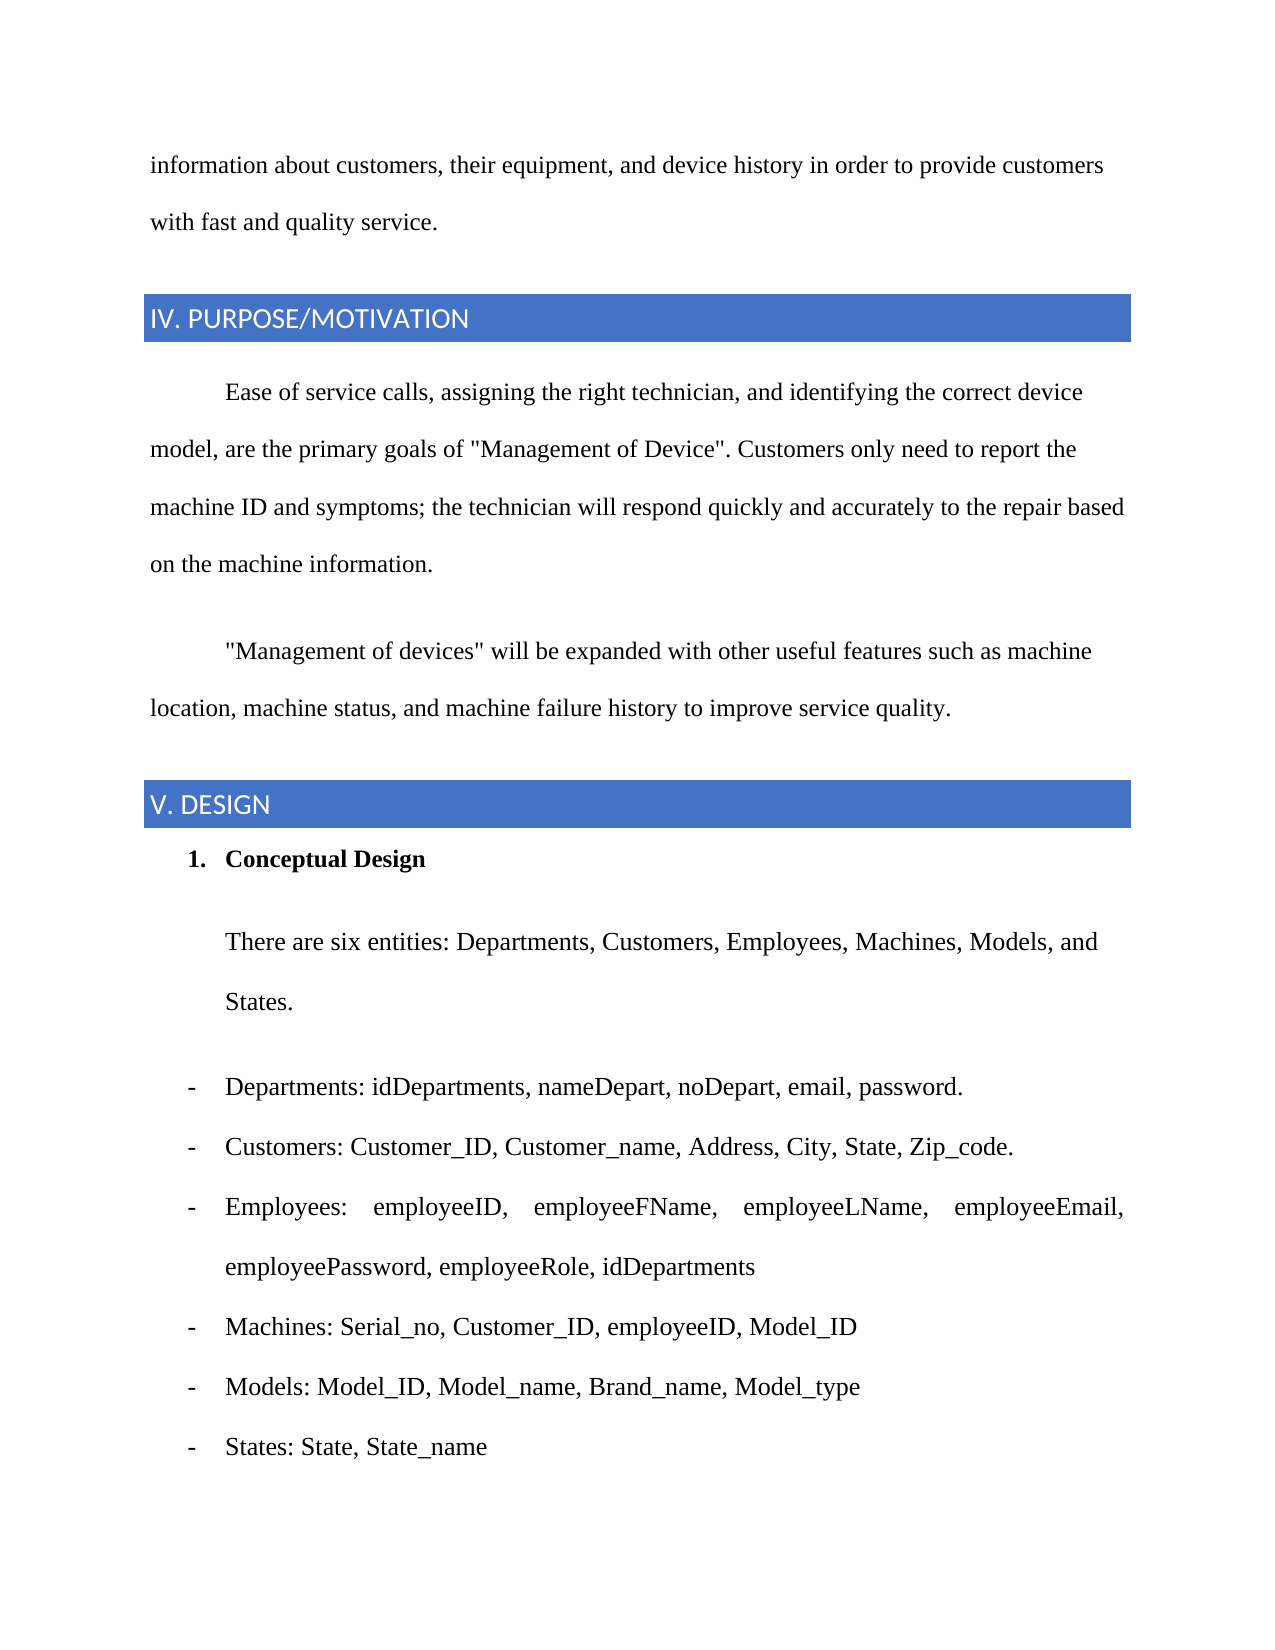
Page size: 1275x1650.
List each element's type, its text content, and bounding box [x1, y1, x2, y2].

list Customers: Customer_ID, Customer_name, Address, City, State, Zip_code. [187, 1131, 1125, 1161]
list States: State, State_name [187, 1431, 1125, 1461]
text There are six entities: Departments, Customers, Employees, Machines, Models, and States. [225, 926, 1125, 1016]
list Employees: employeeID, employeeFName, employeeLName, employeeEmail, employeePassword, employeeRole, idDepartments [187, 1191, 1125, 1281]
subtitle V. DESIGN [150, 786, 1125, 822]
subtitle IV. PURPOSE/MOTIVATION [150, 300, 1125, 336]
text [150, 150, 1125, 236]
text "Management of devices" will be expanded with other useful features such as machine location, machine status, and machine failure history to improve service quality. [150, 636, 1125, 722]
subtitle Conceptual Design [187, 844, 1125, 873]
list Machines: Serial_no, Customer_ID, employeeID, Model_ID [187, 1311, 1125, 1341]
list Departments: idDepartments, nameDepart, noDepart, email, password. [187, 1071, 1125, 1101]
text Ease of service calls, assigning the right technician, and identifying the correct device model, are the primary goals of "Management of Device". Customers only need to report the machine ID and symptoms; the technician will respond quickly and accurately to the repair based on the machine information. [150, 377, 1125, 578]
list Models: Model_ID, Model_name, Brand_name, Model_type [187, 1371, 1125, 1401]
